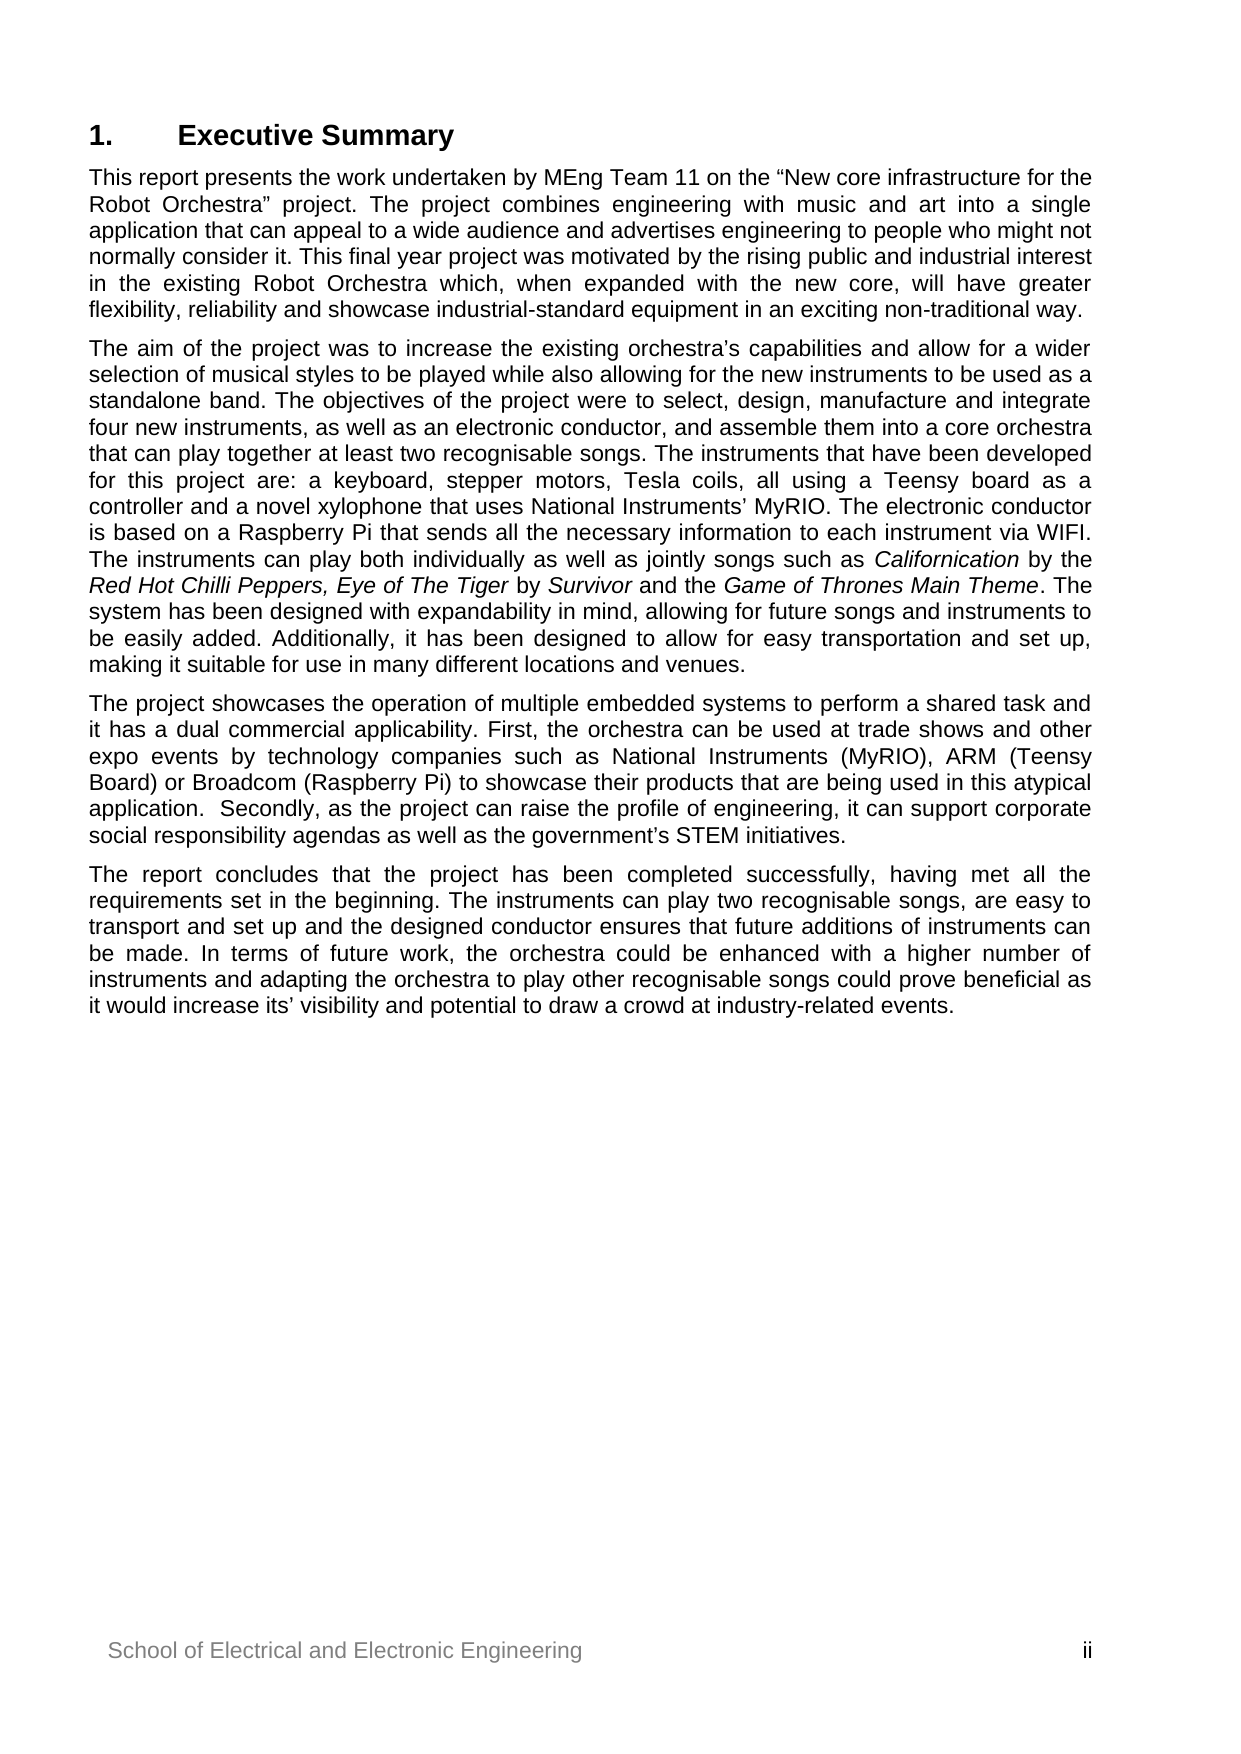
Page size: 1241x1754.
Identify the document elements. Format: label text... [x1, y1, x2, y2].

text This report presents the work undertaken by MEng Team 11 on the “New core infrastructure for the Robot Orchestra” project. The project combines engineering with music and art into a single application that can appeal to a wide audience and advertises engineering to people who might not normally consider it. This final year project was motivated by the rising public and industrial interest in the existing Robot Orchestra which, when expanded with the new core, will have greater flexibility, reliability and showcase industrial-standard equipment in an exciting non-traditional way. [89, 164, 1092, 322]
text The aim of the project was to increase the existing orchestra’s capabilities and allow for a wider selection of musical styles to be played while also allowing for the new instruments to be used as a standalone band. The objectives of the project were to select, design, manufacture and integrate four new instruments, as well as an electronic conductor, and assemble them into a core orchestra that can play together at least two recognisable songs. The instruments that have been developed for this project are: a keyboard, stepper motors, Tesla coils, all using a Teensy board as a controller and a novel xylophone that uses National Instruments’ MyRIO. The electronic conductor is based on a Raspberry Pi that sends all the necessary information to each instrument via WIFI. The instruments can play both individually as well as jointly songs such as Californication by the Red Hot Chilli Peppers, Eye of The Tiger by Survivor and the Game of Thrones Main Theme. The system has been designed with expandability in mind, allowing for future songs and instruments to be easily added. Additionally, it has been designed to allow for easy transportation and set up, making it suitable for use in many different locations and venues. [89, 335, 1092, 677]
text The report concludes that the project has been completed successfully, having met all the requirements set in the beginning. The instruments can play two recognisable songs, are easy to transport and set up and the designed conductor ensures that future additions of instruments can be made. In terms of future work, the orchestra could be enhanced with a higher number of instruments and adapting the orchestra to play other recognisable songs could prove beneficial as it would increase its’ visibility and potential to draw a crowd at industry-related events. [89, 861, 1092, 1019]
text The project showcases the operation of multiple embedded systems to perform a shared task and it has a dual commercial applicability. First, the orchestra can be used at trade shows and other expo events by technology companies such as National Instruments (MyRIO), ARM (Teensy Board) or Broadcom (Raspberry Pi) to showcase their products that are being used in this atypical application. Secondly, as the project can raise the profile of engineering, it can support corporate social responsibility agendas as well as the government’s STEM initiatives. [89, 690, 1092, 848]
subtitle Executive Summary [89, 118, 1092, 152]
